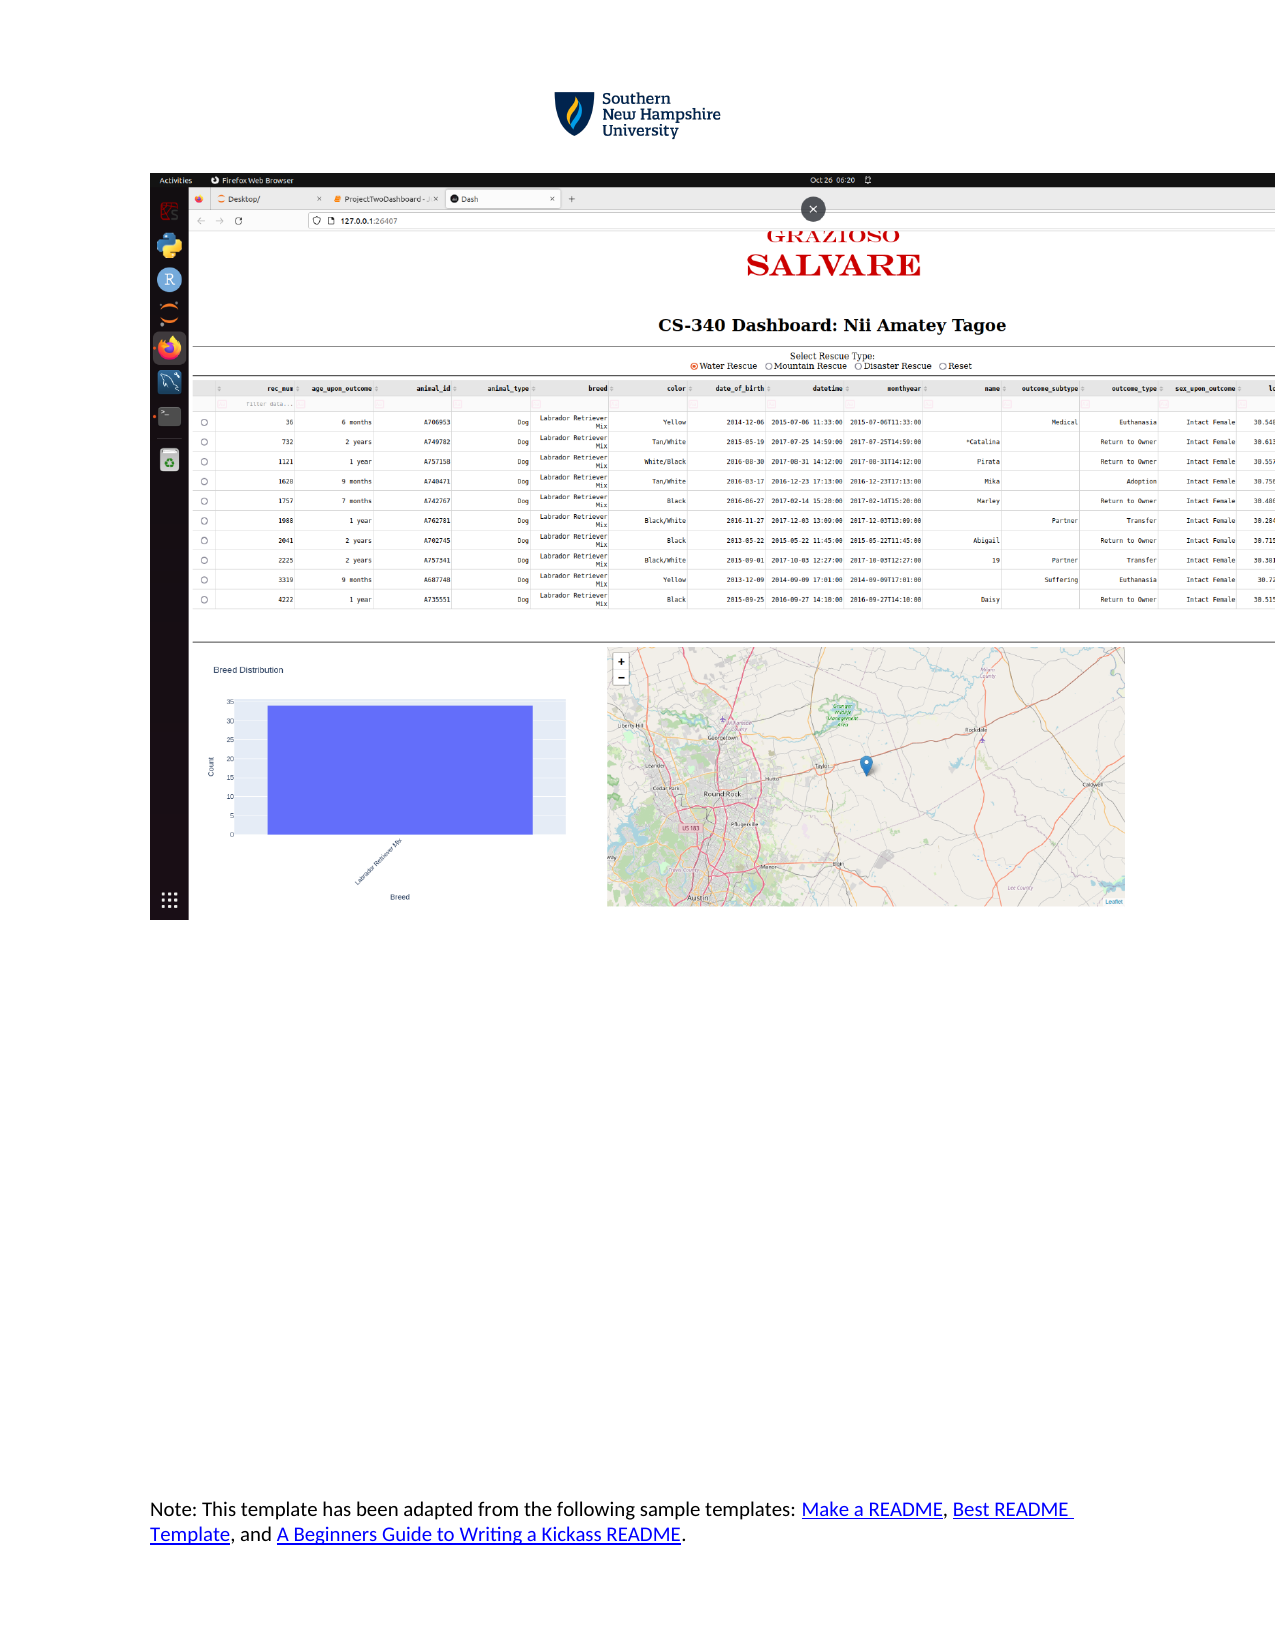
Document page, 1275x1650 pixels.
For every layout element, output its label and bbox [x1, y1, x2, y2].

picture [150, 173, 1275, 920]
picture [546, 75, 729, 154]
